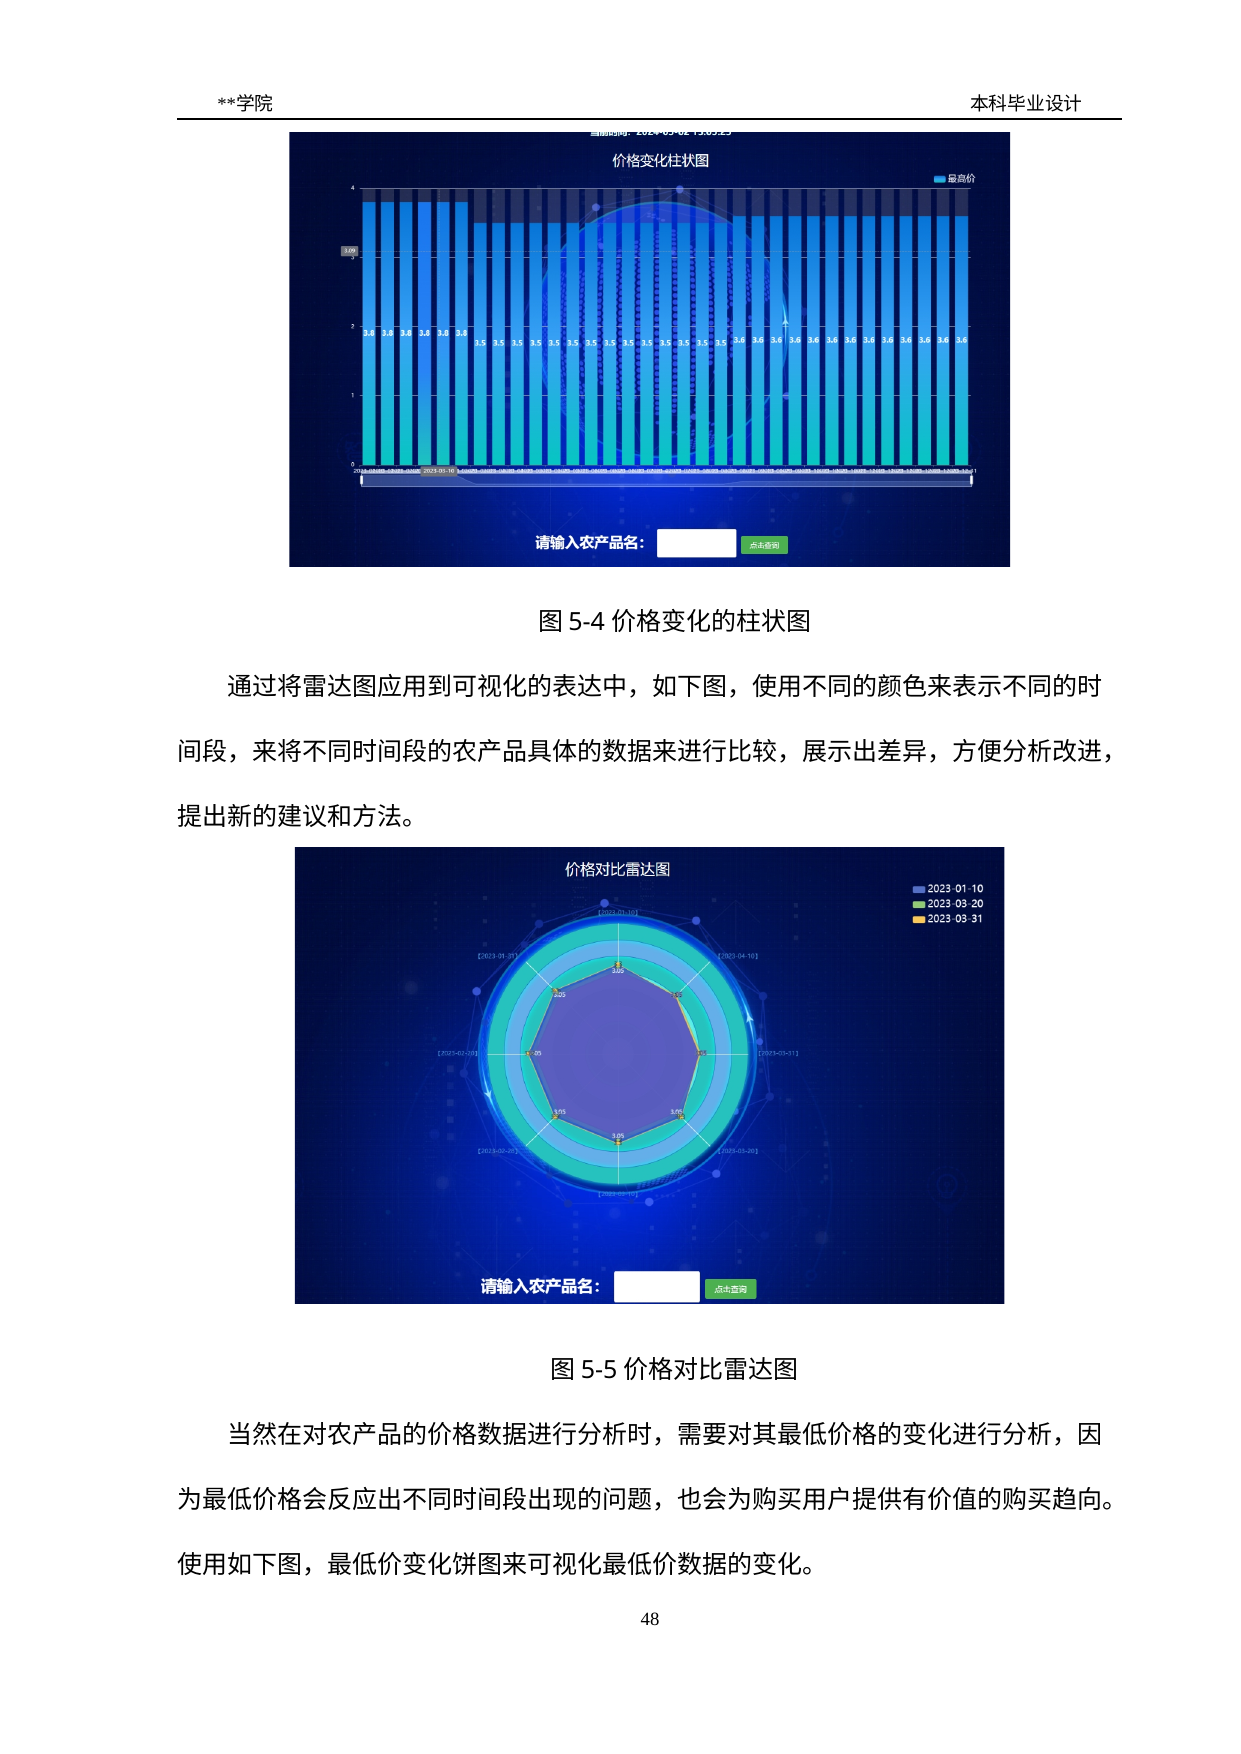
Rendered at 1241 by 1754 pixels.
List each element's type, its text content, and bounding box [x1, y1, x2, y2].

picture [289, 132, 1010, 567]
picture [294, 847, 1005, 1304]
text 当然在对农产品的价格数据进行分析时，需要对其最低价格的变化进行分析，因为最低价格会反应出不同时间段出现的问题，也会为购买用户提供有价值的购买趋向。使用如下图，最低价变化饼图来可视化最低价数据的变化。 [177, 1400, 1122, 1595]
text 图5-4 价格变化的柱状图 [177, 587, 1122, 652]
text 通过将雷达图应用到可视化的表达中，如下图，使用不同的颜色来表示不同的时间段，来将不同时间段的农产品具体的数据来进行比较，展示出差异，方便分析改进，提出新的建议和方法。 [177, 652, 1122, 847]
text 图5-5 价格对比雷达图 [177, 1335, 1122, 1400]
